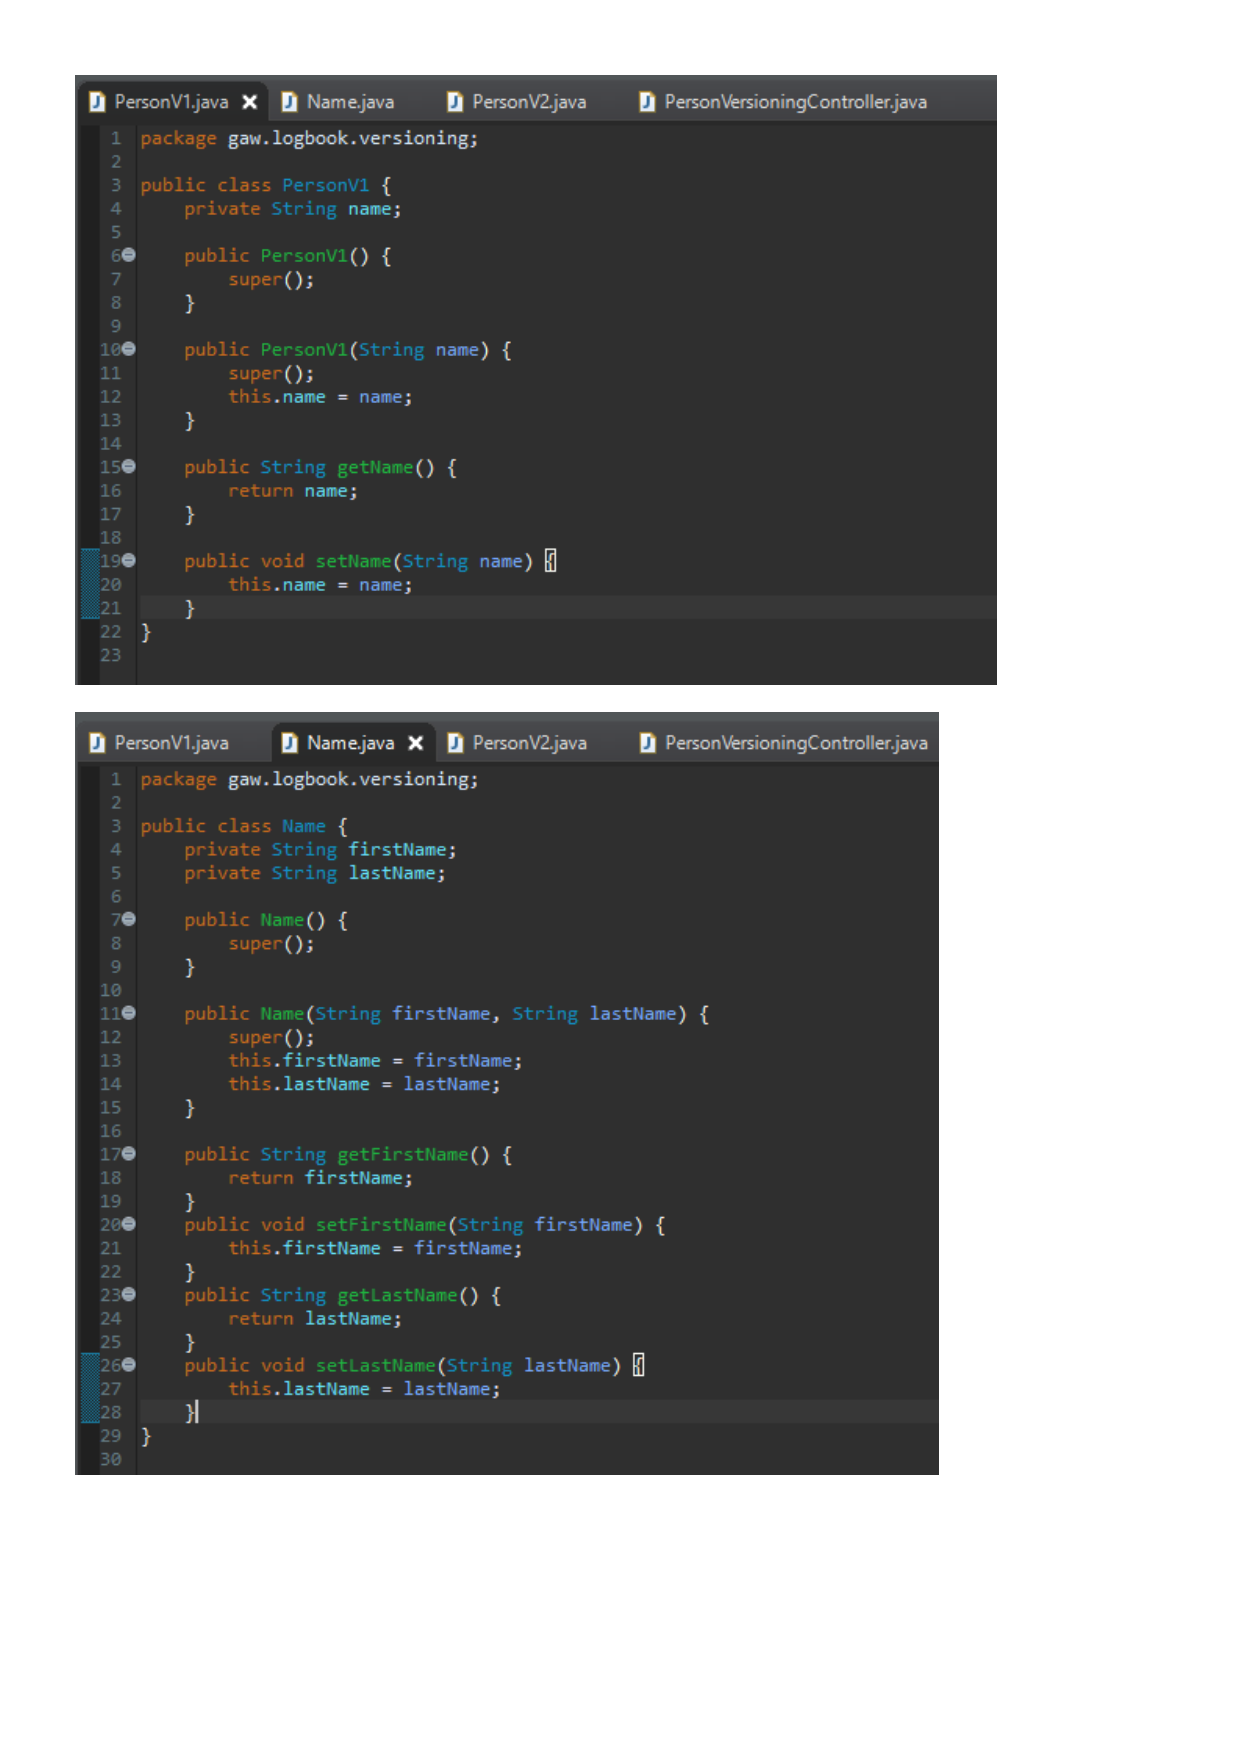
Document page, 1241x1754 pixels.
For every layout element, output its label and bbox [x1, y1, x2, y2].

picture [75, 75, 997, 685]
picture [75, 712, 939, 1475]
